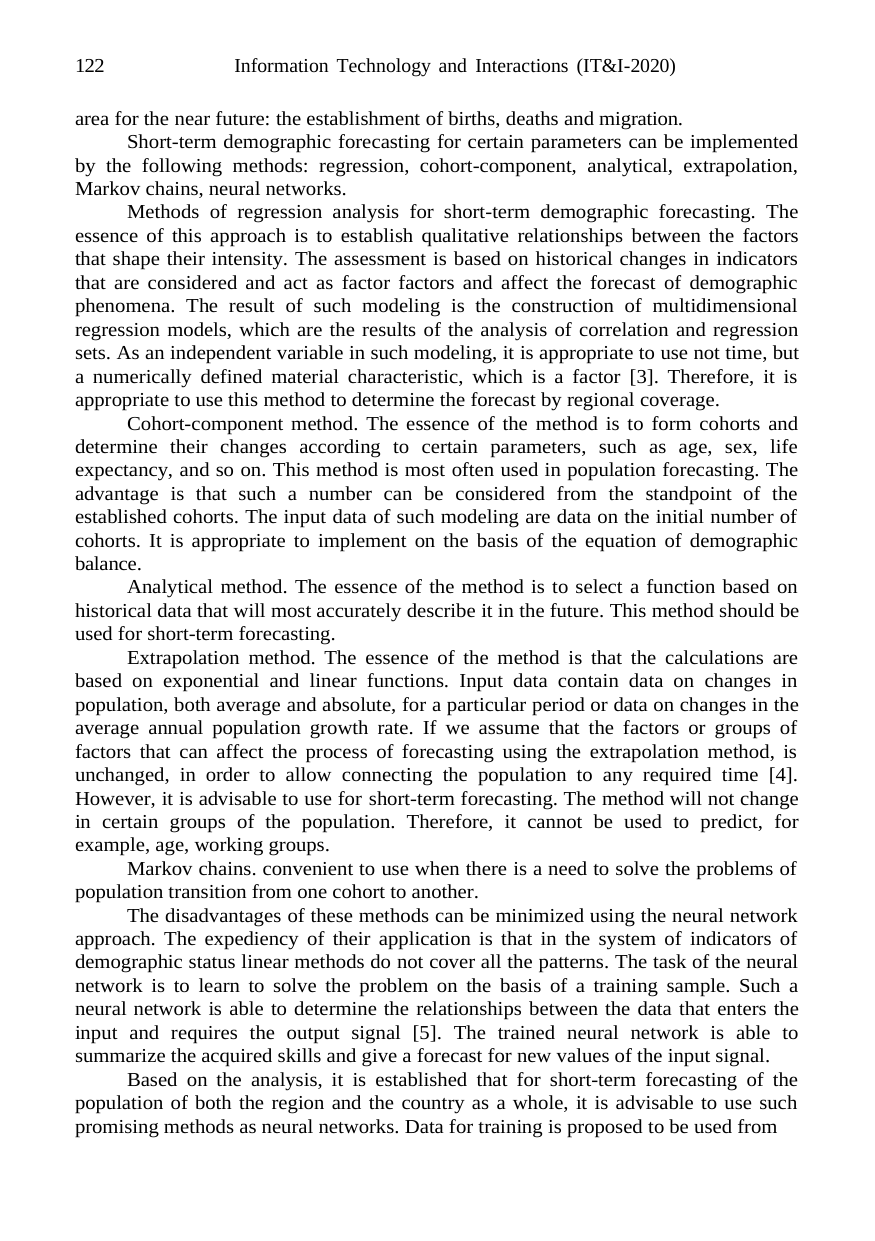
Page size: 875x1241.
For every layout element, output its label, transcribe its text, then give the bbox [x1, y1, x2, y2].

text Cohort-component method. The essence of the method is to form cohorts and determine their changes according to certain parameters, such as age, sex, life expectancy, and so on. This method is most often used in population forecasting. The advantage is that such a number can be considered from the standpoint of the established cohorts. The input data of such modeling are data on the initial number of cohorts. It is appropriate to implement on the basis of the equation of demographic balance. [75, 411, 799, 575]
text Short-term demographic forecasting for certain parameters can be implemented by the following methods: regression, cohort-component, analytical, extrapolation, Markov chains, neural networks. [75, 130, 799, 200]
text Methods of regression analysis for short-term demographic forecasting. The essence of this approach is to establish qualitative relationships between the factors that shape their intensity. The assessment is based on historical changes in indicators that are considered and act as factor factors and affect the forecast of demographic phenomena. The result of such modeling is the construction of multidimensional regression models, which are the results of the analysis of correlation and regression sets. As an independent variable in such modeling, it is appropriate to use not time, but a numerically defined material characteristic, which is a factor [3]. Therefore, it is appropriate to use this method to determine the forecast by regional coverage. [75, 201, 799, 411]
text The disadvantages of these methods can be minimized using the neural network approach. The expediency of their application is that in the system of indicators of demographic status linear methods do not cover all the patterns. The task of the neural network is to learn to solve the problem on the basis of a training sample. Such a neural network is able to determine the relationships between the data that enters the input and requires the output signal [5]. The trained neural network is able to summarize the acquired skills and give a forecast for new values of the input signal. [75, 904, 799, 1067]
text Markov chains. convenient to use when there is a need to solve the problems of population transition from one cohort to another. [75, 857, 799, 903]
text Analytical method. The essence of the method is to select a function based on historical data that will most accurately describe it in the future. This method should be used for short-term forecasting. [75, 576, 799, 645]
text Based on the analysis, it is established that for short-term forecasting of the population of both the region and the country as a whole, it is advisable to use such promising methods as neural networks. Data for training is proposed to be used from [75, 1068, 799, 1137]
text Extrapolation method. The essence of the method is that the calculations are based on exponential and linear functions. Input data contain data on changes in population, both average and absolute, for a particular period or data on changes in the average annual population growth rate. If we assume that the factors or groups of factors that can affect the process of forecasting using the extrapolation method, is unchanged, in order to allow connecting the population to any required time [4]. However, it is advisable to use for short-term forecasting. The method will not change in certain groups of the population. Therefore, it cannot be used to predict, for example, age, working groups. [75, 646, 799, 856]
text area for the near future: the establishment of births, deaths and migration. [75, 107, 816, 129]
